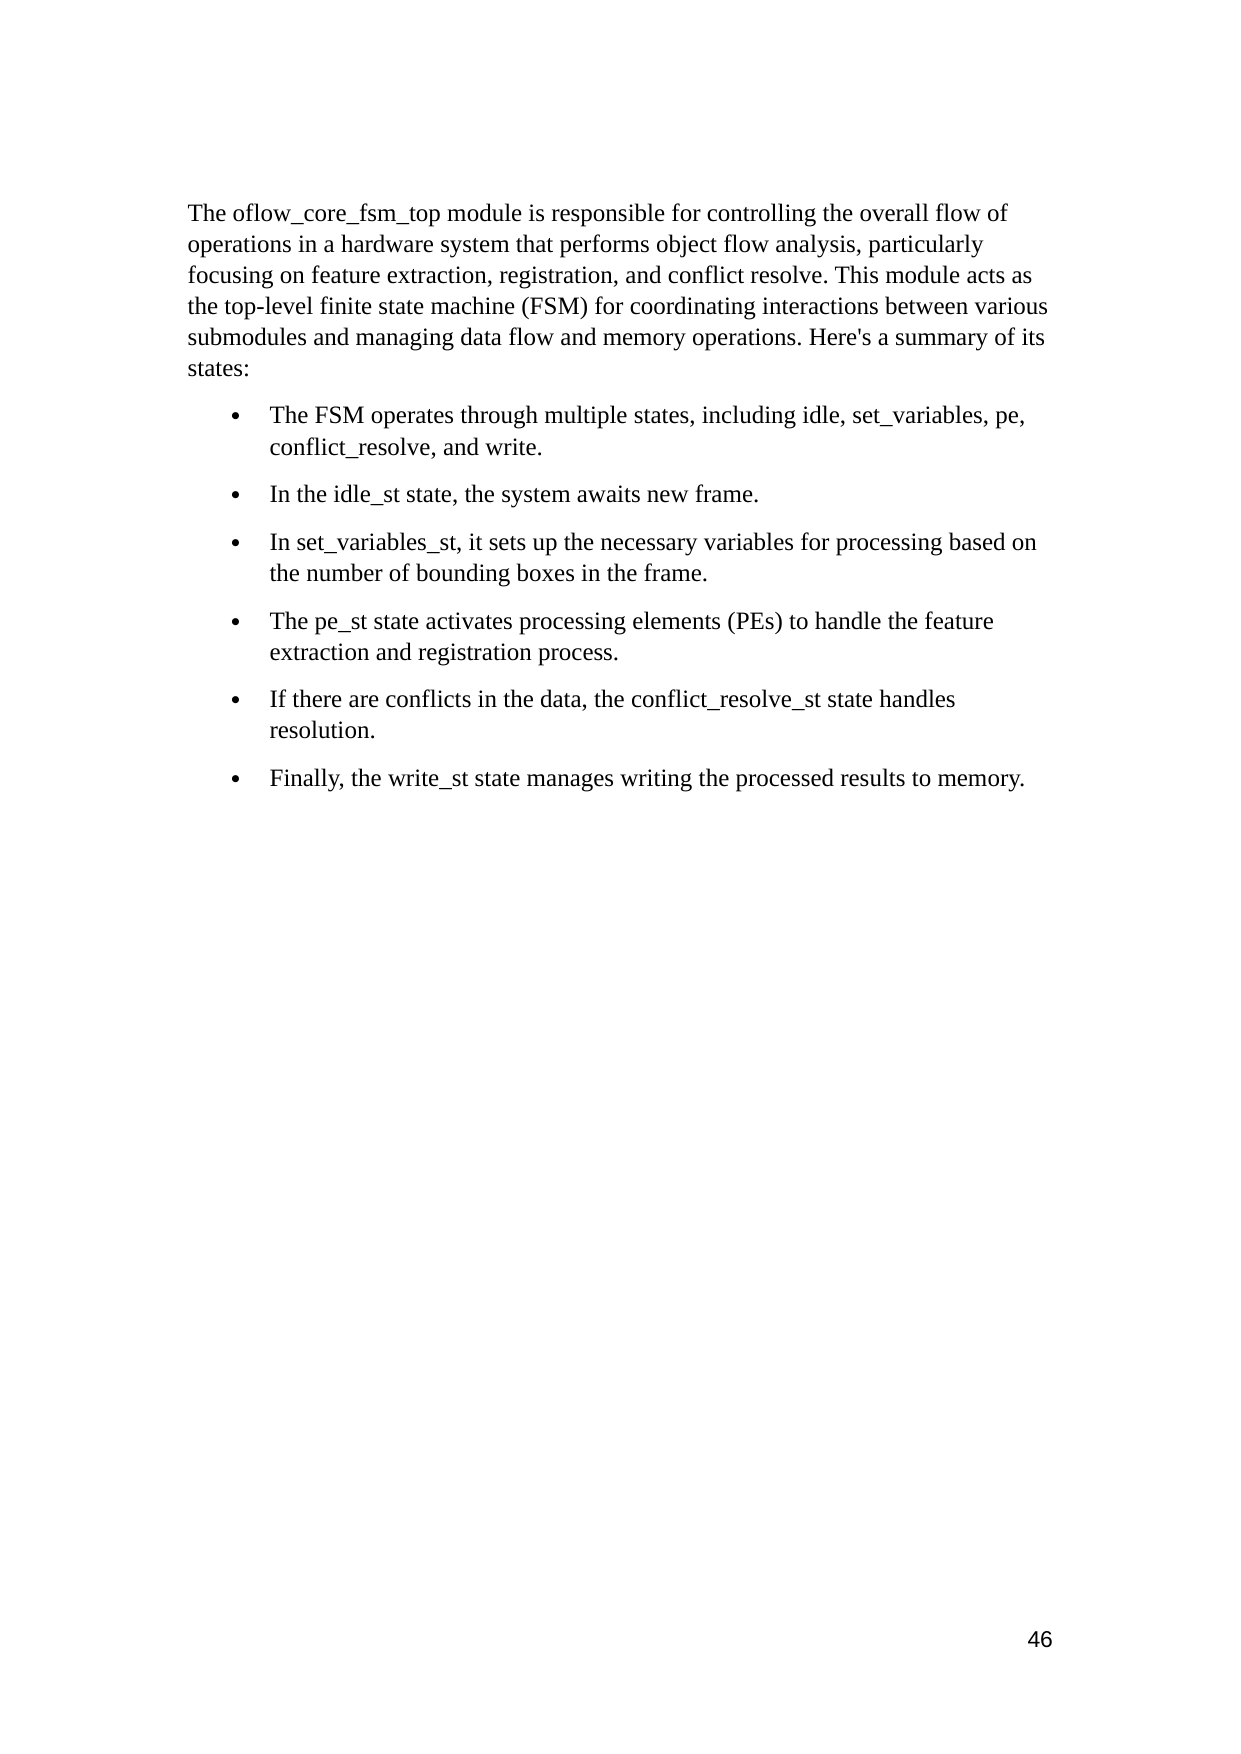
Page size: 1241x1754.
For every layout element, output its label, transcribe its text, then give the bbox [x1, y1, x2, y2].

list In the idle_st state, the system awaits new frame. [232, 479, 1053, 508]
list The pe_st state activates processing elements (PEs) to handle the feature extraction and registration process. [232, 606, 1053, 666]
list The FSM operates through multiple states, including idle, set_variables, pe, conflict_resolve, and write. [232, 401, 1053, 460]
list If there are conflicts in the data, the conflict_resolve_st state handles resolution. [232, 684, 1053, 744]
list In set_variables_st, it sets up the necessary variables for processing based on the number of bounding boxes in the frame. [232, 527, 1053, 587]
list Finally, the write_st state manages writing the processed results to memory. [232, 763, 1053, 792]
text The oflow_core_fsm_top module is responsible for controlling the overall flow of operations in a hardware system that performs object flow analysis, particularly focusing on feature extraction, registration, and conflict resolve. This module acts as the top-level finite state machine (FSM) for coordinating interactions between various submodules and managing data flow and memory operations. Here's a summary of its states: [187, 198, 1053, 382]
